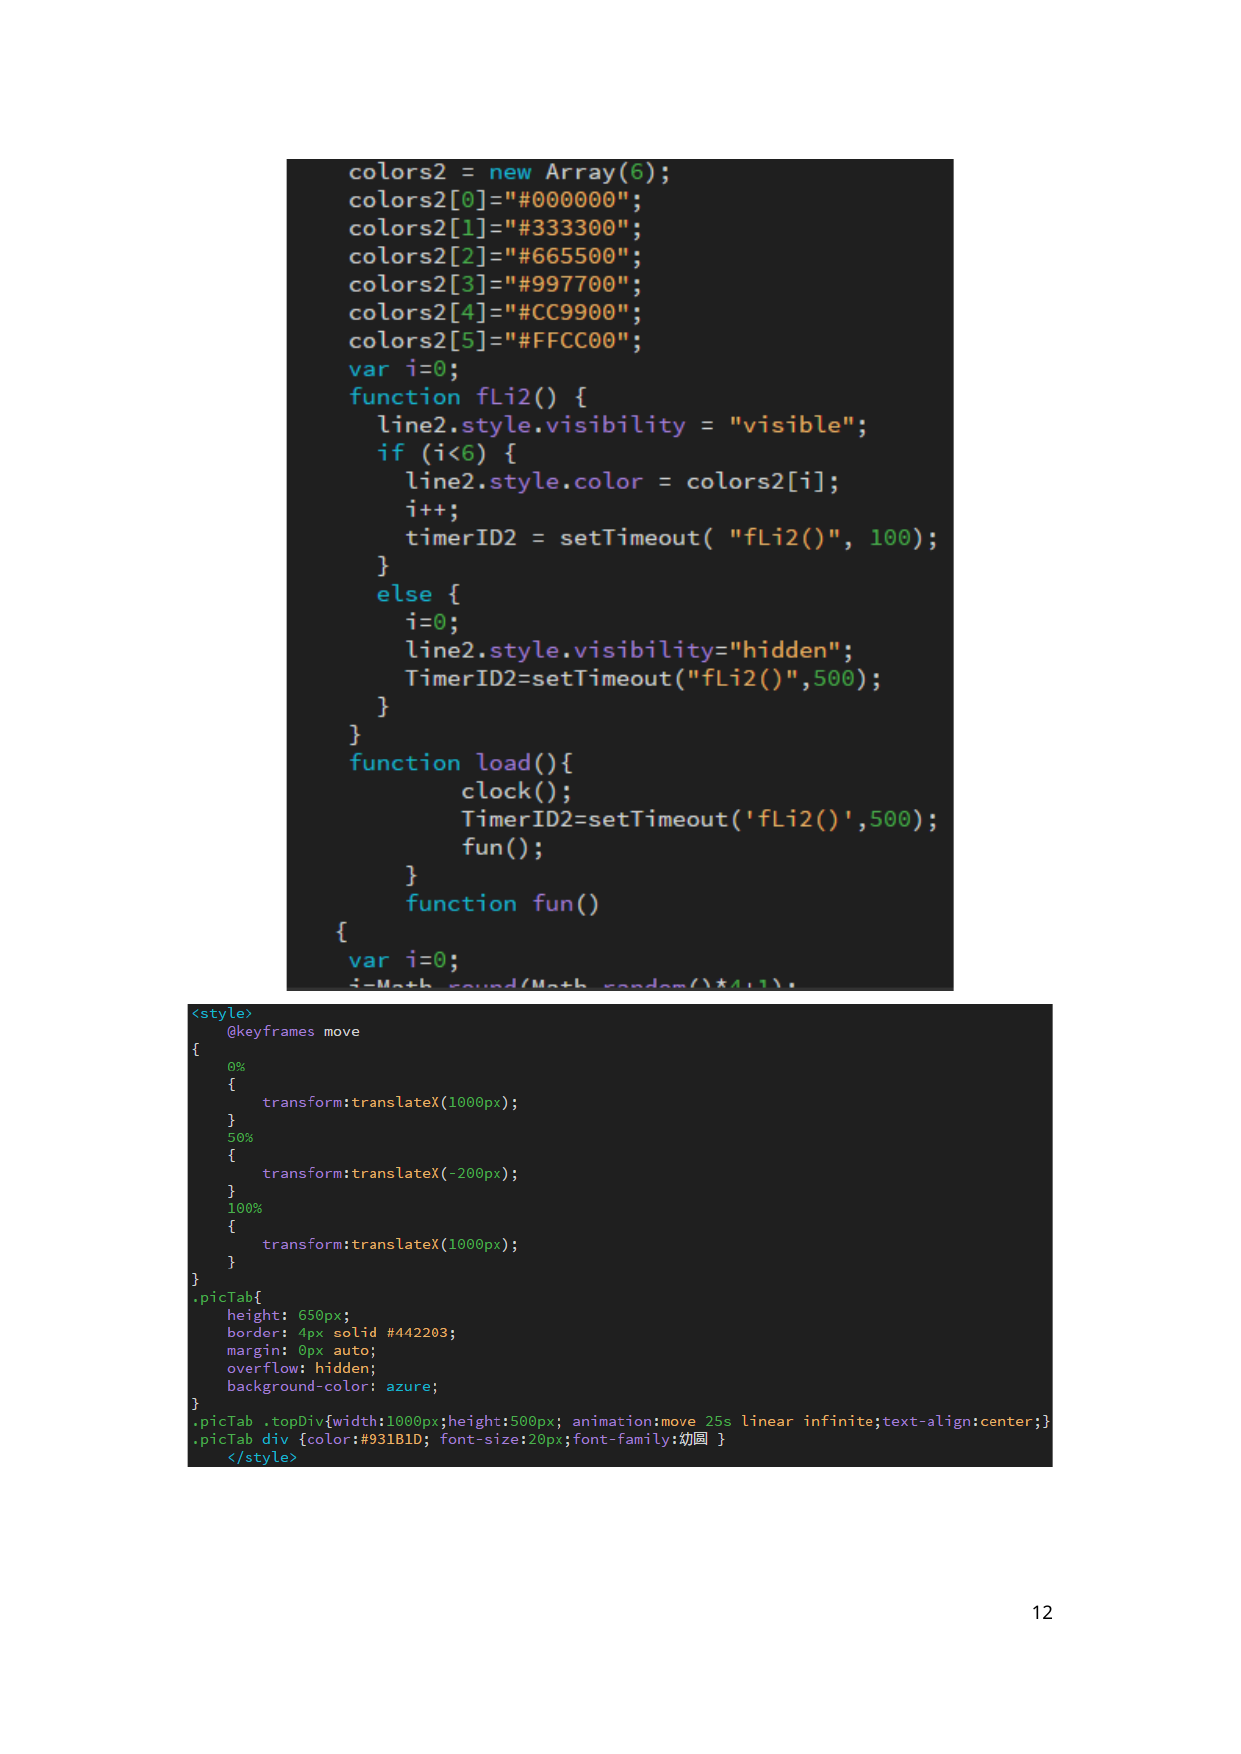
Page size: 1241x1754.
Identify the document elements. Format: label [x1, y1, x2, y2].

picture [286, 159, 954, 991]
picture [187, 1004, 1053, 1467]
